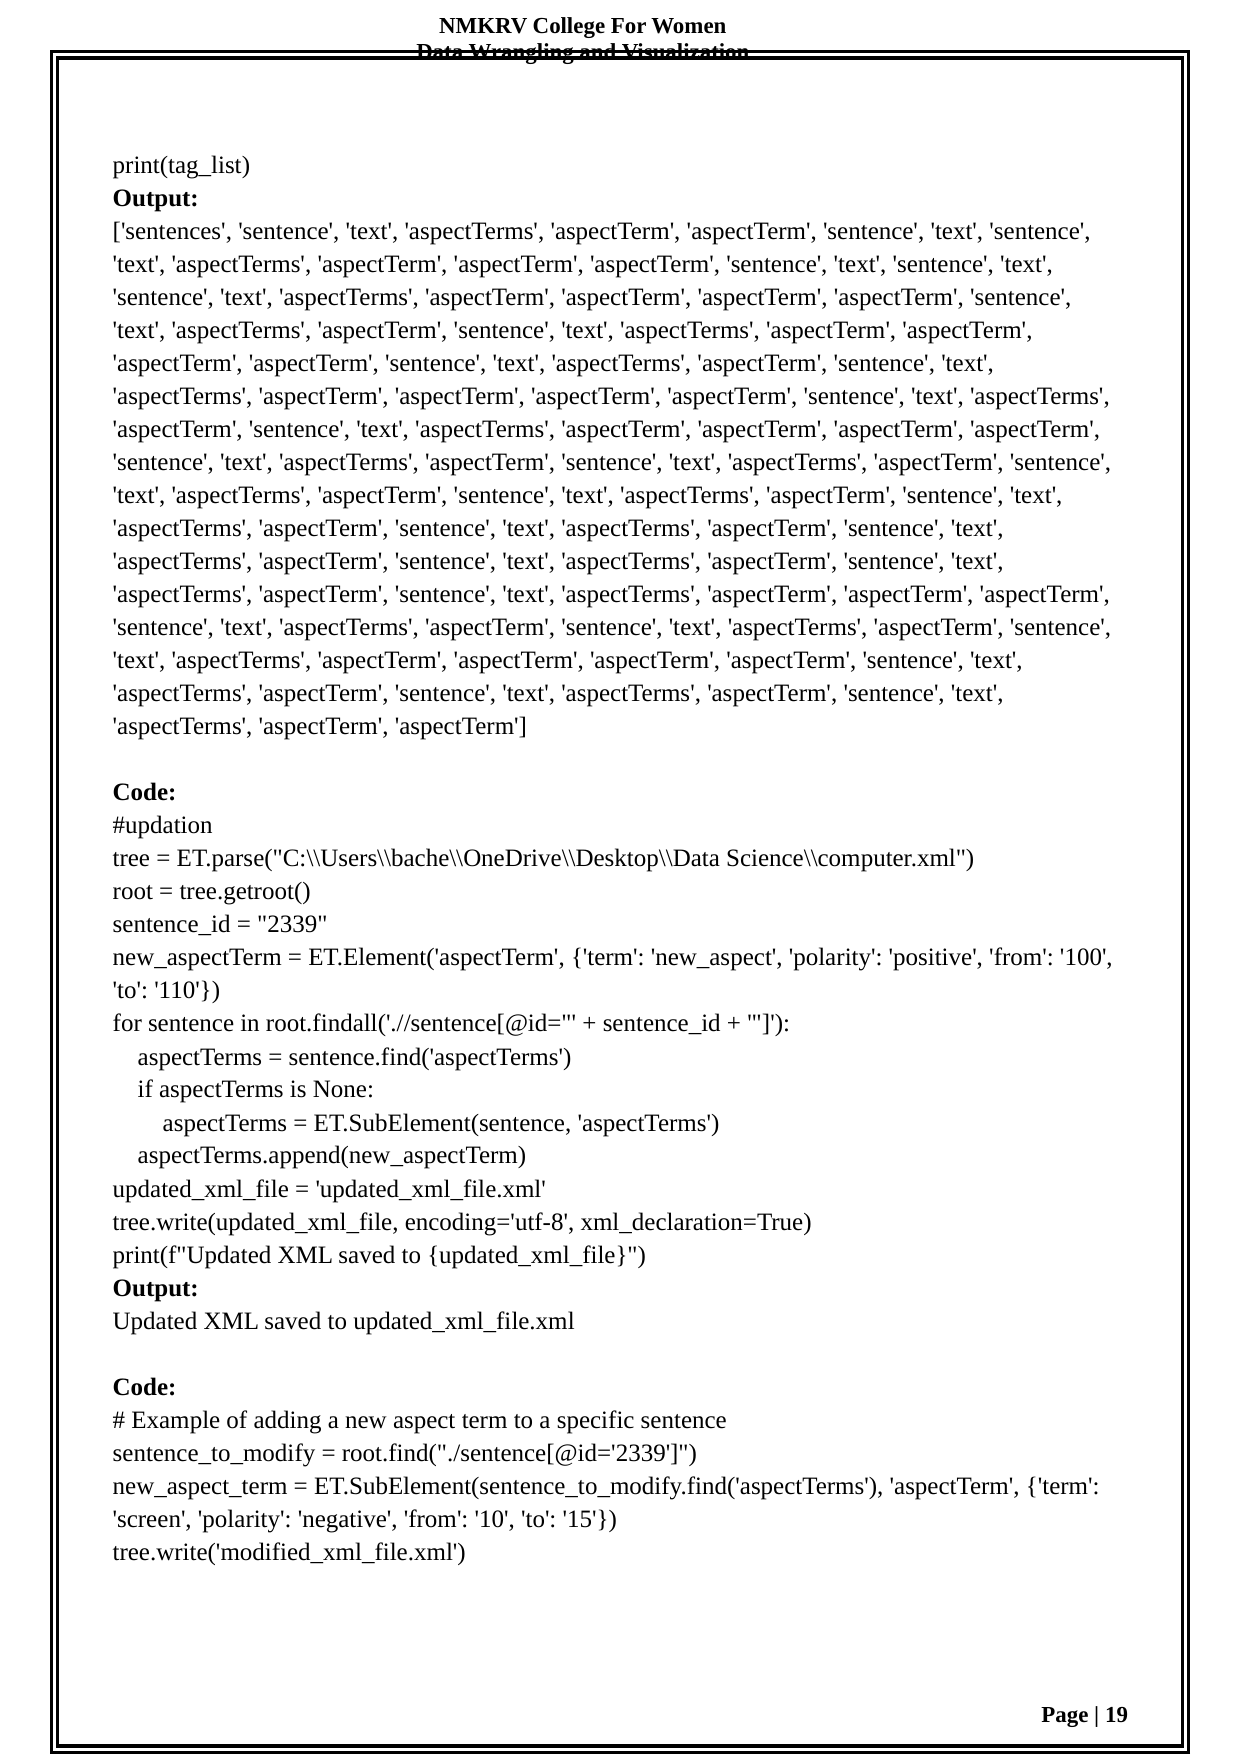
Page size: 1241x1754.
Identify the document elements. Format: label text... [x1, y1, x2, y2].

text Output: [112, 183, 1128, 212]
text tree.write(updated_xml_file, encoding='utf-8', xml_declaration=True) [112, 1207, 1128, 1235]
text # Example of adding a new aspect term to a specific sentence [112, 1405, 1128, 1433]
text Code: [112, 1372, 1128, 1401]
text Output: [112, 1273, 1128, 1301]
text tree = ET.parse("C:\\Users\\bache\\OneDrive\\Desktop\\Data Science\\computer.xml") [112, 843, 1128, 872]
text new_aspect_term = ET.SubElement(sentence_to_modify.find('aspectTerms'), 'aspectTerm', {'term': 'screen', 'polarity': 'negative', 'from': '10', 'to': '15'}) [112, 1471, 1128, 1533]
text if aspectTerms is None: [112, 1074, 1128, 1103]
text updated_xml_file = 'updated_xml_file.xml' [112, 1174, 1128, 1202]
text Updated XML saved to updated_xml_file.xml [112, 1306, 1128, 1334]
text root = tree.getroot() [112, 876, 1128, 905]
text aspectTerms = ET.SubElement(sentence, 'aspectTerms') [112, 1108, 1128, 1136]
text sentence_id = "2339" [112, 909, 1128, 938]
text aspectTerms = sentence.find('aspectTerms') [112, 1042, 1128, 1070]
text print(f"Updated XML saved to {updated_xml_file}") [112, 1240, 1128, 1268]
text Code: [112, 777, 1128, 806]
text tree.write('modified_xml_file.xml') [112, 1537, 1128, 1566]
text print(tag_list) [112, 150, 1128, 179]
text sentence_to_modify = root.find("./sentence[@id='2339']") [112, 1438, 1128, 1467]
text ['sentences', 'sentence', 'text', 'aspectTerms', 'aspectTerm', 'aspectTerm', 'sentence', 'text', 'sentence', 'text', 'aspectTerms', 'aspectTerm', 'aspectTerm', 'aspectTerm', 'sentence', 'text', 'sentence', 'text', 'sentence', 'text', 'aspectTerms', 'aspectTerm', 'aspectTerm', 'aspectTerm', 'aspectTerm', 'sentence', 'text', 'aspectTerms', 'aspectTerm', 'sentence', 'text', 'aspectTerms', 'aspectTerm', 'aspectTerm', 'aspectTerm', 'aspectTerm', 'sentence', 'text', 'aspectTerms', 'aspectTerm', 'sentence', 'text', 'aspectTerms', 'aspectTerm', 'aspectTerm', 'aspectTerm', 'aspectTerm', 'sentence', 'text', 'aspectTerms', 'aspectTerm', 'sentence', 'text', 'aspectTerms', 'aspectTerm', 'aspectTerm', 'aspectTerm', 'aspectTerm', 'sentence', 'text', 'aspectTerms', 'aspectTerm', 'sentence', 'text', 'aspectTerms', 'aspectTerm', 'sentence', 'text', 'aspectTerms', 'aspectTerm', 'sentence', 'text', 'aspectTerms', 'aspectTerm', 'sentence', 'text', 'aspectTerms', 'aspectTerm', 'sentence', 'text', 'aspectTerms', 'aspectTerm', 'sentence', 'text', 'aspectTerms', 'aspectTerm', 'sentence', 'text', 'aspectTerms', 'aspectTerm', 'sentence', 'text', 'aspectTerms', 'aspectTerm', 'sentence', 'text', 'aspectTerms', 'aspectTerm', 'aspectTerm', 'aspectTerm', 'sentence', 'text', 'aspectTerms', 'aspectTerm', 'sentence', 'text', 'aspectTerms', 'aspectTerm', 'sentence', 'text', 'aspectTerms', 'aspectTerm', 'aspectTerm', 'aspectTerm', 'aspectTerm', 'sentence', 'text', 'aspectTerms', 'aspectTerm', 'sentence', 'text', 'aspectTerms', 'aspectTerm', 'sentence', 'text', 'aspectTerms', 'aspectTerm', 'aspectTerm'] [112, 216, 1128, 740]
text aspectTerms.append(new_aspectTerm) [112, 1141, 1128, 1169]
text #updation [112, 810, 1128, 839]
text for sentence in root.findall('.//sentence[@id="' + sentence_id + '"]'): [112, 1008, 1128, 1037]
text new_aspectTerm = ET.Element('aspectTerm', {'term': 'new_aspect', 'polarity': 'positive', 'from': '100', 'to': '110'}) [112, 942, 1128, 1004]
